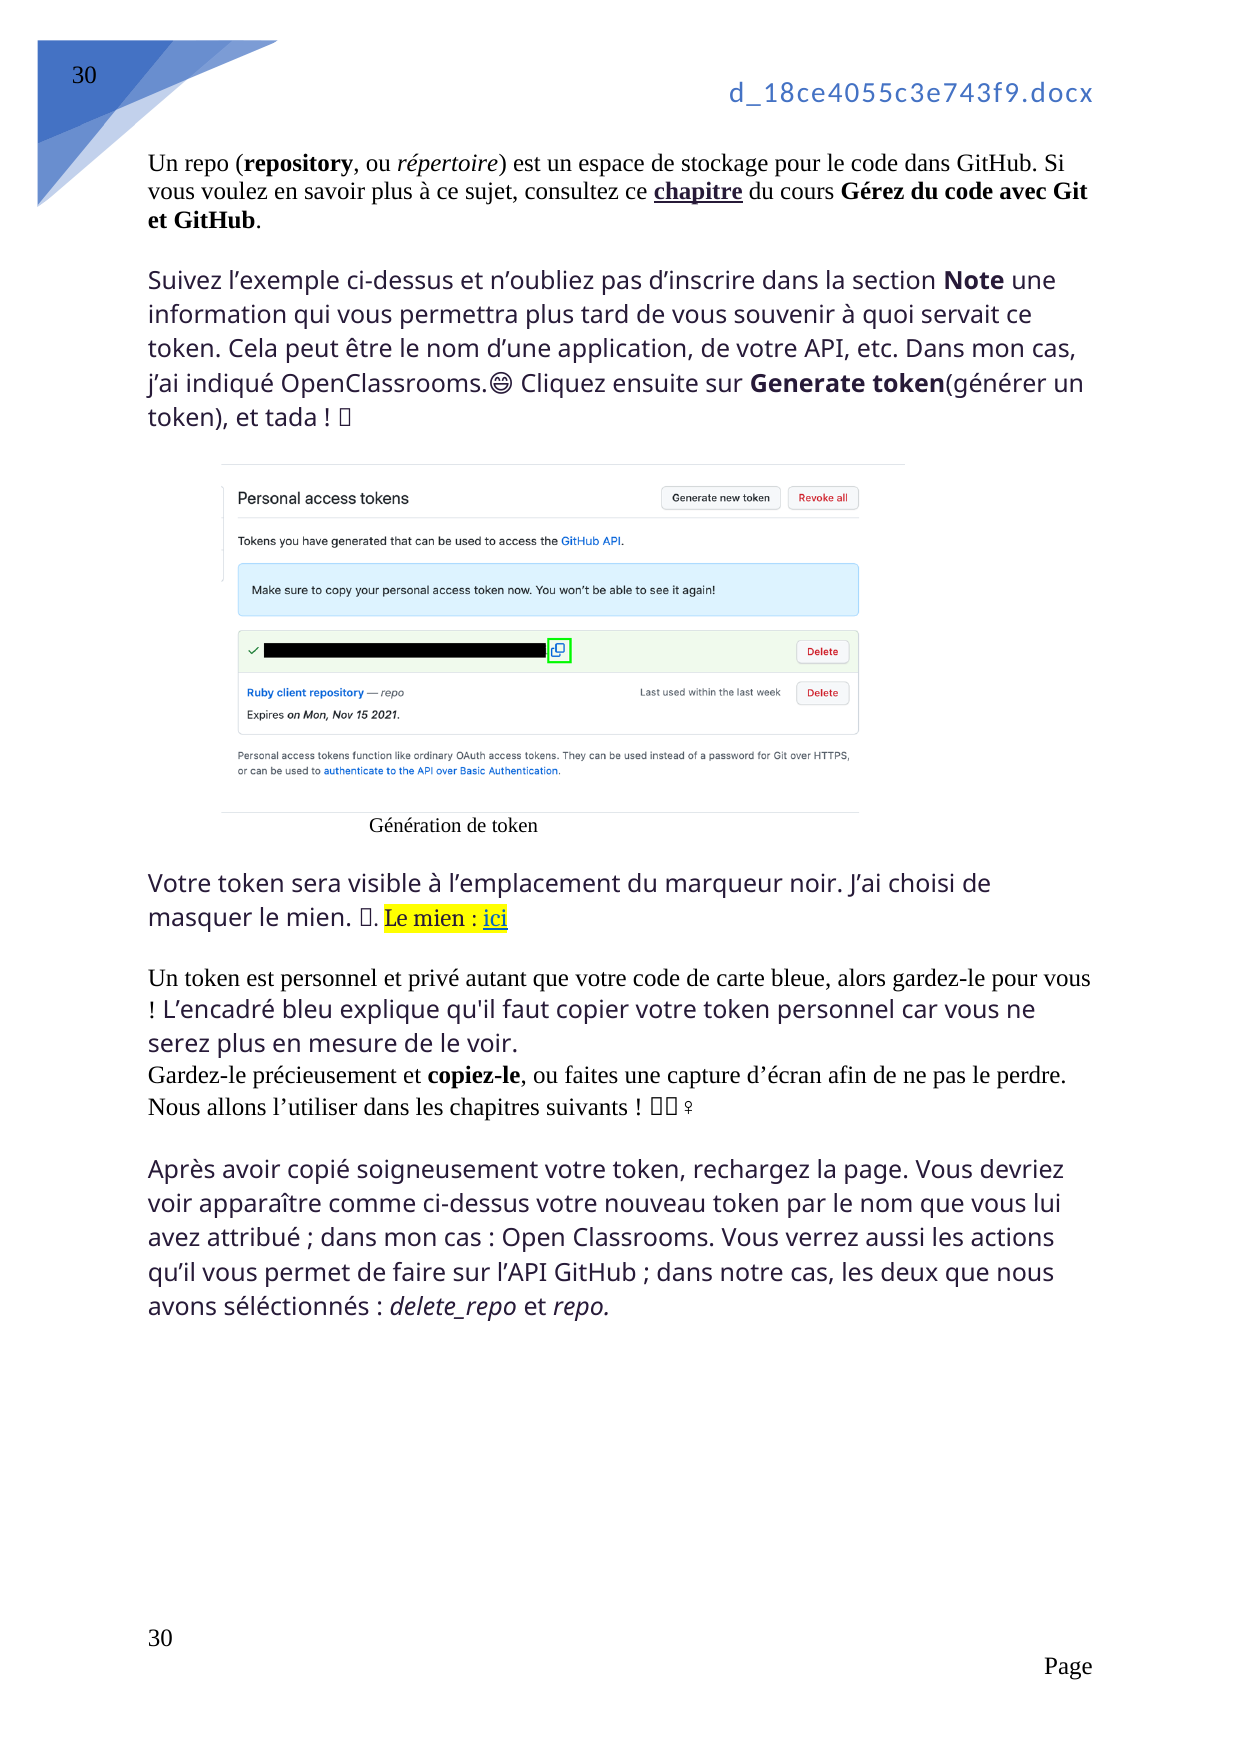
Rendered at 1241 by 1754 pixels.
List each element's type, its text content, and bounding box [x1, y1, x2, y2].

text Un repo (repository, ou répertoire) est un espace de stockage pour le code dans GitHub. Si vous voulez en savoir plus à ce sujet, consultez ce chapitre du cours Gérez du code avec Git et GitHub. [148, 148, 1093, 234]
text Un token est personnel et privé autant que votre code de carte bleue, alors gardez-le pour vous ! L’encadré bleu explique qu'il faut copier votre token personnel car vous ne serez plus en mesure de le voir. [148, 963, 1093, 1060]
picture [221, 462, 905, 813]
picture [37, 40, 279, 209]
text Gardez-le précieusement et copiez-le, ou faites une capture d’écran afin de ne pas le perdre. Nous allons l’utiliser dans les chapitres suivants ! 🙋🏻‍♀️ [148, 1060, 1093, 1123]
text Après avoir copié soigneusement votre token, rechargez la page. Vous devriez voir apparaître comme ci-dessus votre nouveau token par le nom que vous lui avez attribué ; dans mon cas : Open Classrooms. Vous verrez aussi les actions qu’il vous permet de faire sur l’API GitHub ; dans notre cas, les deux que nous avons séléctionnés : delete_repo et repo. [148, 1152, 1093, 1322]
text Votre token sera visible à l’emplacement du marqueur noir. J’ai choisi de masquer le mien. 🙊. Le mien : ici [148, 866, 1093, 934]
text Suivez l’exemple ci-dessus et n’oubliez pas d’inscrire dans la section Note une information qui vous permettra plus tard de vous souvenir à quoi servait ce token. Cela peut être le nom d’une application, de votre API, etc. Dans mon cas, j’ai indiqué OpenClassrooms.😄 Cliquez ensuite sur Generate token(générer un token), et tada ! 🎉 [148, 263, 1093, 433]
text Génération de token [369, 813, 1093, 837]
